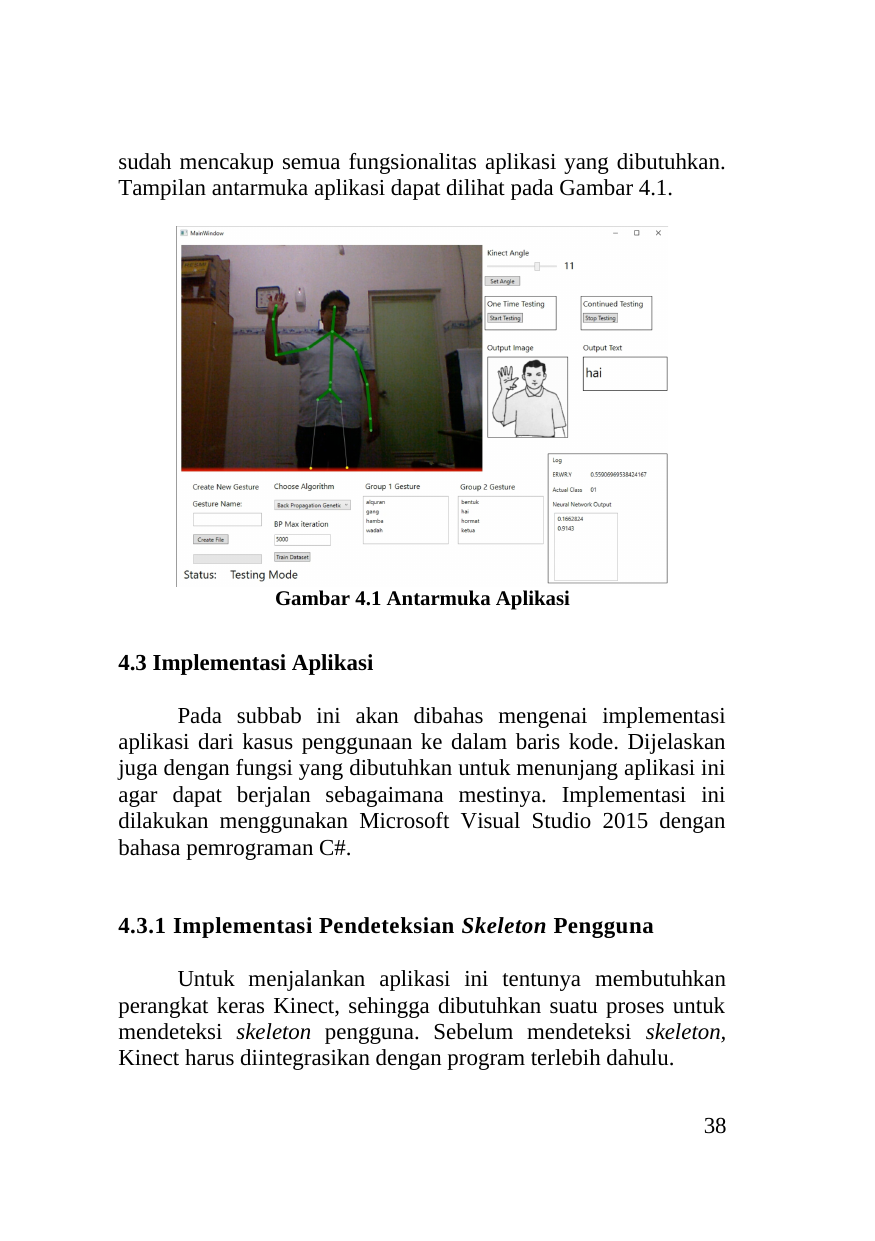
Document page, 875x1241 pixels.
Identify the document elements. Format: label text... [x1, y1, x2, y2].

subtitle 4.3 Implementasi Aplikasi [118, 649, 726, 675]
list Gambar 4.1 Antarmuka Aplikasi [118, 586, 726, 610]
picture [176, 226, 669, 587]
text Pada subbab ini akan dibahas mengenai implementasi aplikasi dari kasus penggunaan ke dalam baris kode. Dijelaskan juga dengan fungsi yang dibutuhkan untuk menunjang aplikasi ini agar dapat berjalan sebagaimana mestinya. Implementasi ini dilakukan menggunakan Microsoft Visual Studio 2015 dengan bahasa pemrograman C#. [118, 702, 726, 860]
subtitle 4.3.1 Implementasi Pendeteksian Skeleton Pengguna [118, 913, 726, 939]
text Untuk menjalankan aplikasi ini tentunya membutuhkan perangkat keras Kinect, sehingga dibutuhkan suatu proses untuk mendeteksi skeleton pengguna. Sebelum mendeteksi skeleton, Kinect harus diintegrasikan dengan program terlebih dahulu. [118, 965, 726, 1071]
